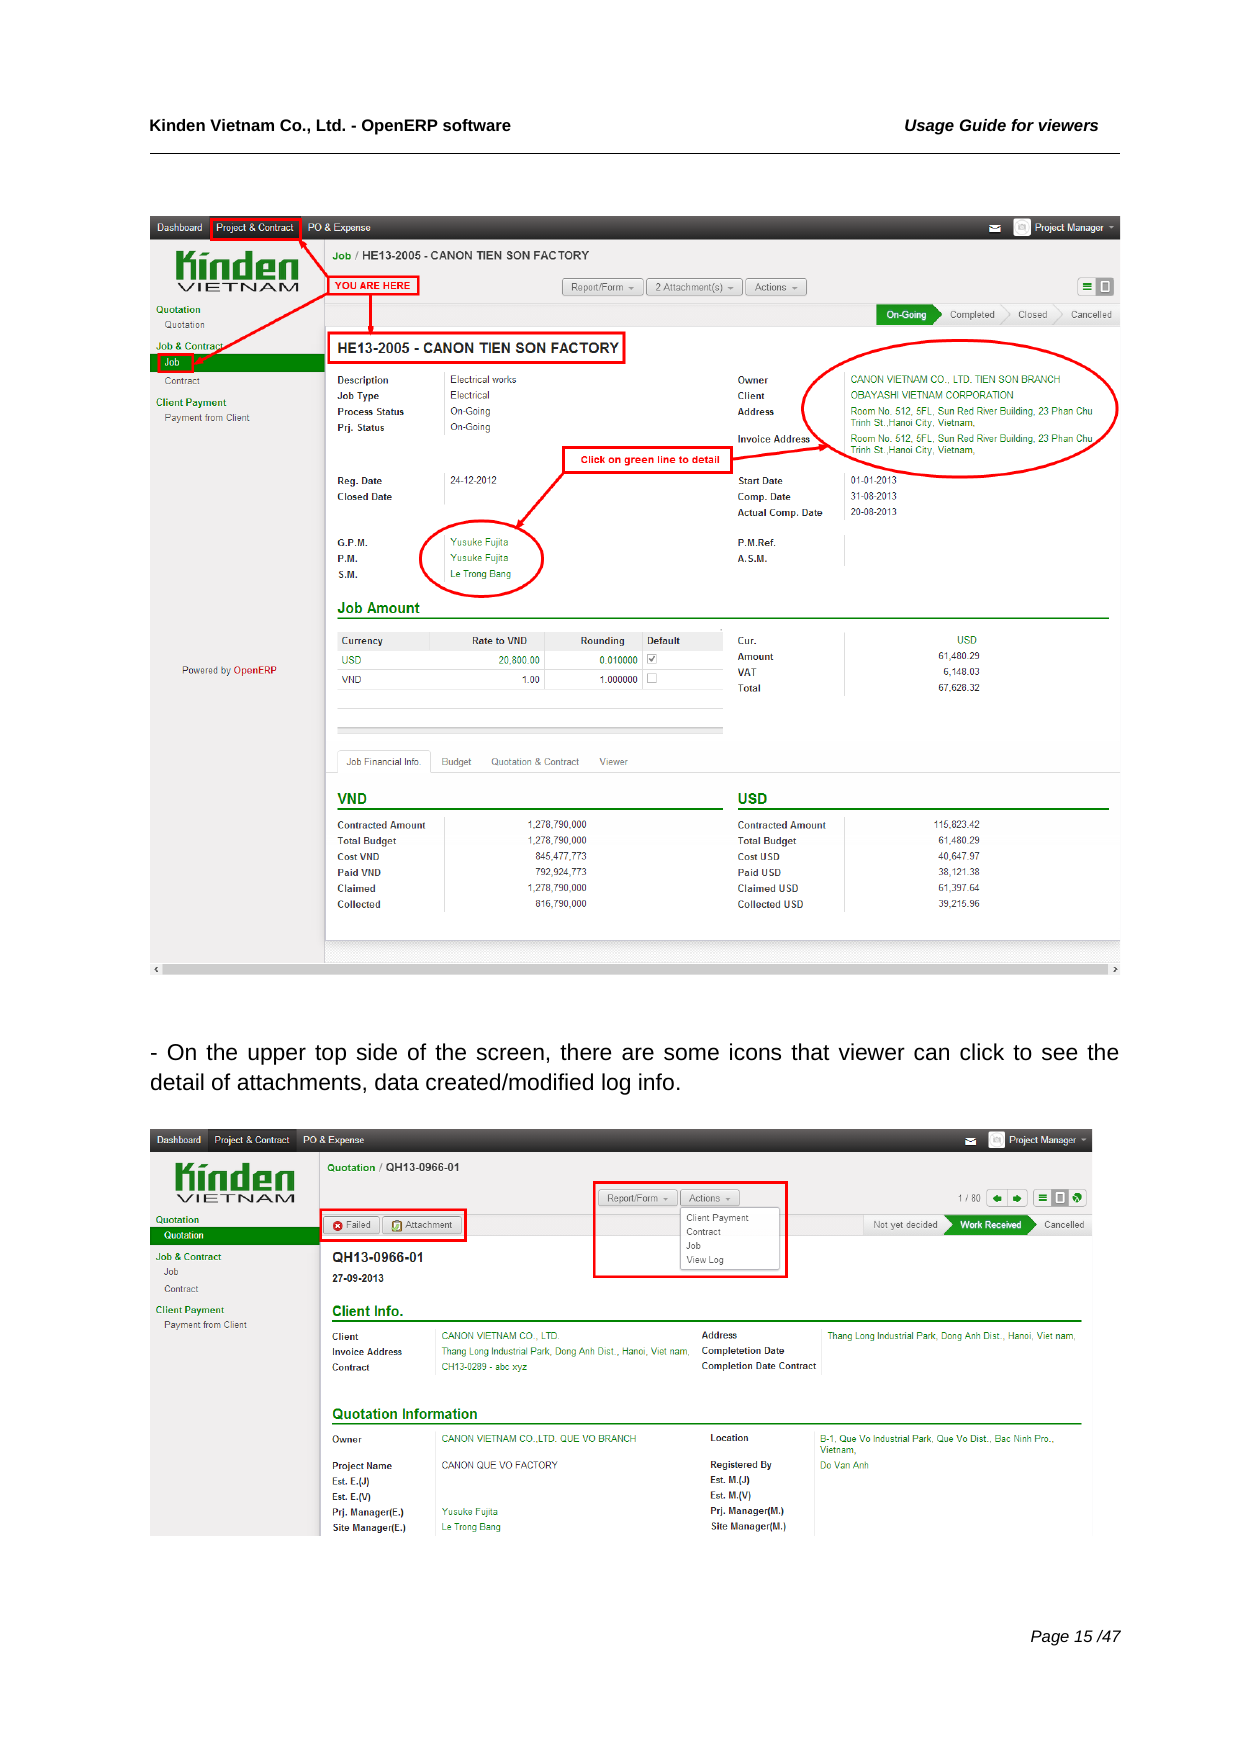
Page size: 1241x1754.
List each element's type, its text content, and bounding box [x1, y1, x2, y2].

picture [150, 216, 1121, 975]
picture [150, 1129, 1093, 1536]
text - On the upper top side of the screen, there are some icons that viewer can click to see the detail of attachments, data created/modified log info. [150, 1039, 1120, 1096]
